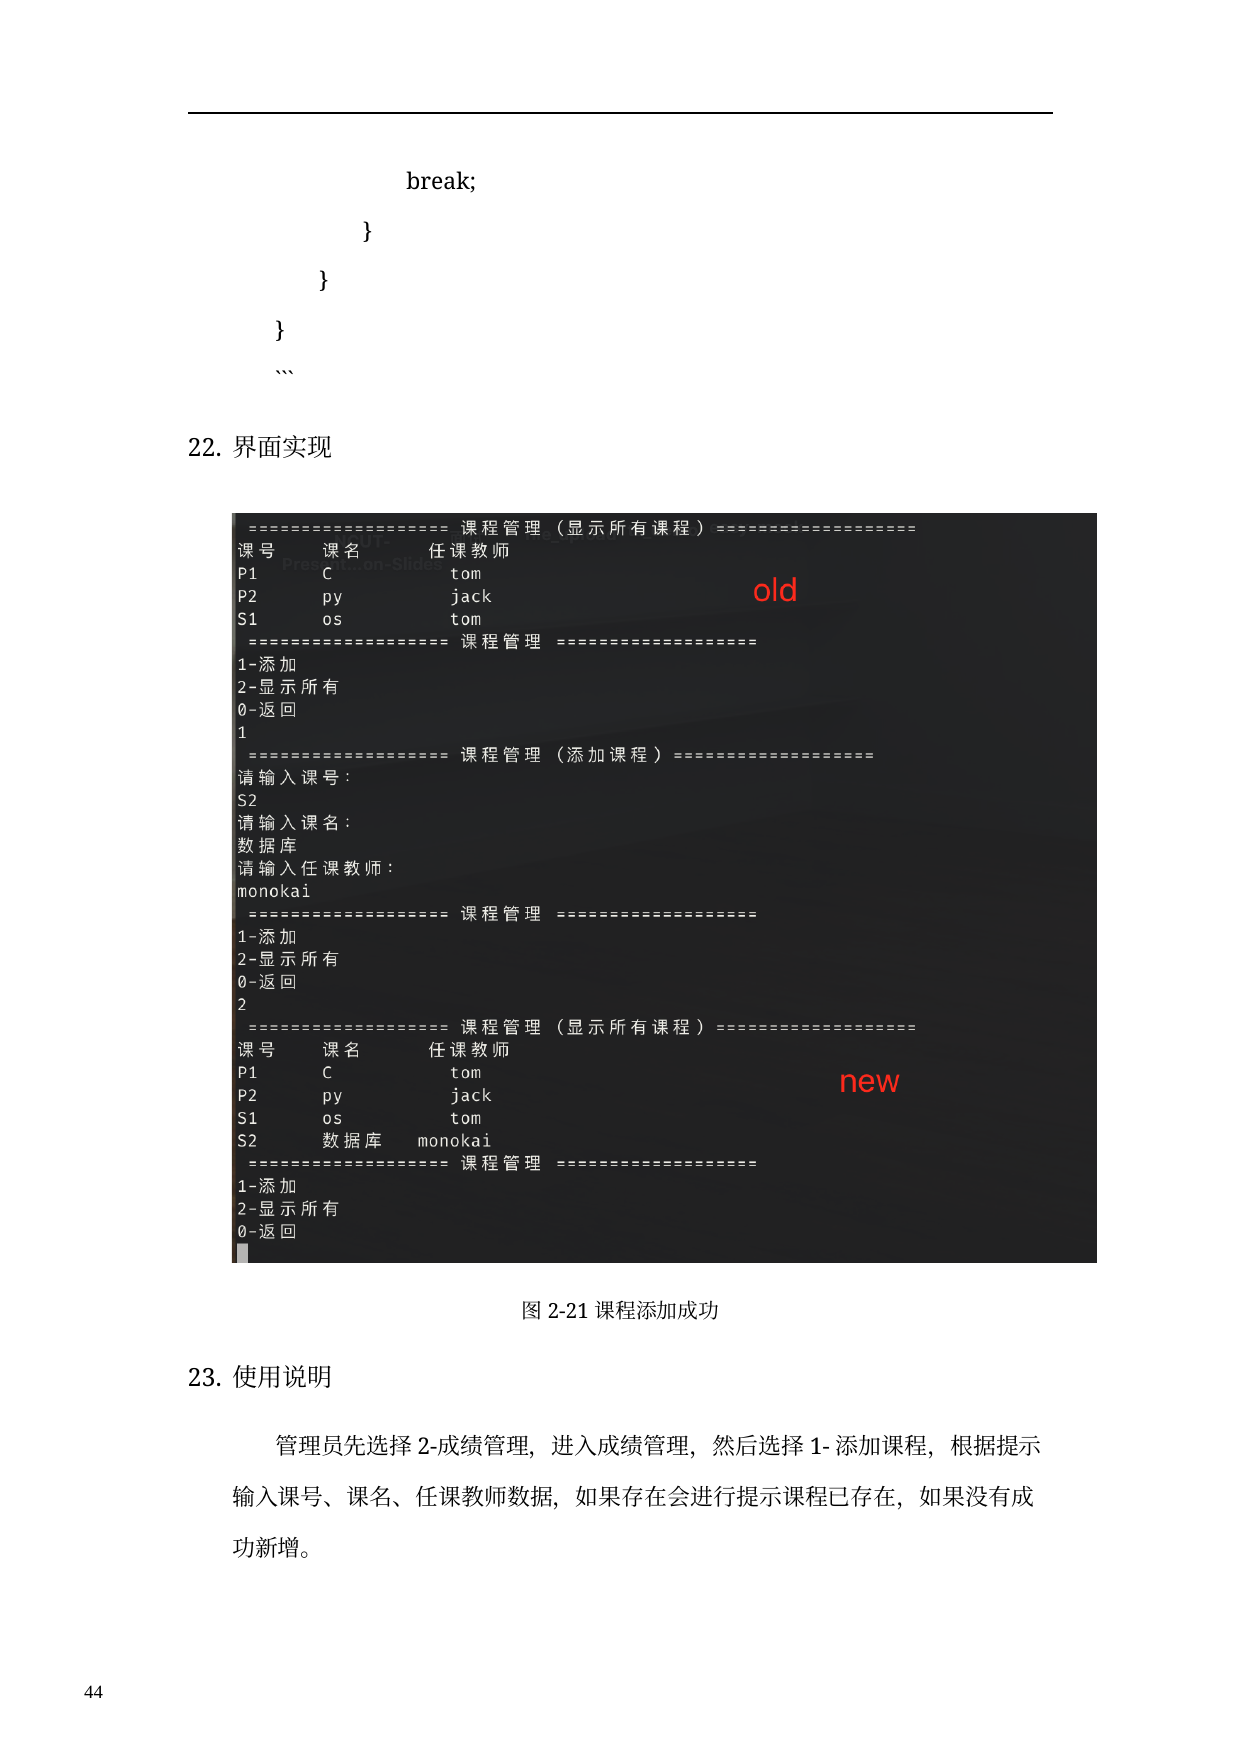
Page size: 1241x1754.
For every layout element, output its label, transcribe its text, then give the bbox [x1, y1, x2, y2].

list 界面实现 [187, 412, 1053, 480]
text } [232, 213, 1053, 247]
text 图 ‎2-21 课程添加成功 [187, 1293, 1053, 1327]
picture [231, 513, 1097, 1263]
text } [232, 313, 1053, 347]
text break; [232, 164, 1053, 198]
text ``` [232, 362, 1053, 396]
text } [232, 263, 1053, 297]
list 使用说明 [187, 1342, 1053, 1410]
text 管理员先选择2-成绩管理，进入成绩管理，然后选择 1- 添加课程，根据提示输入课号、课名、任课教师数据，如果存在会进行提示课程已存在，如果没有成功新增。 [232, 1428, 1053, 1564]
